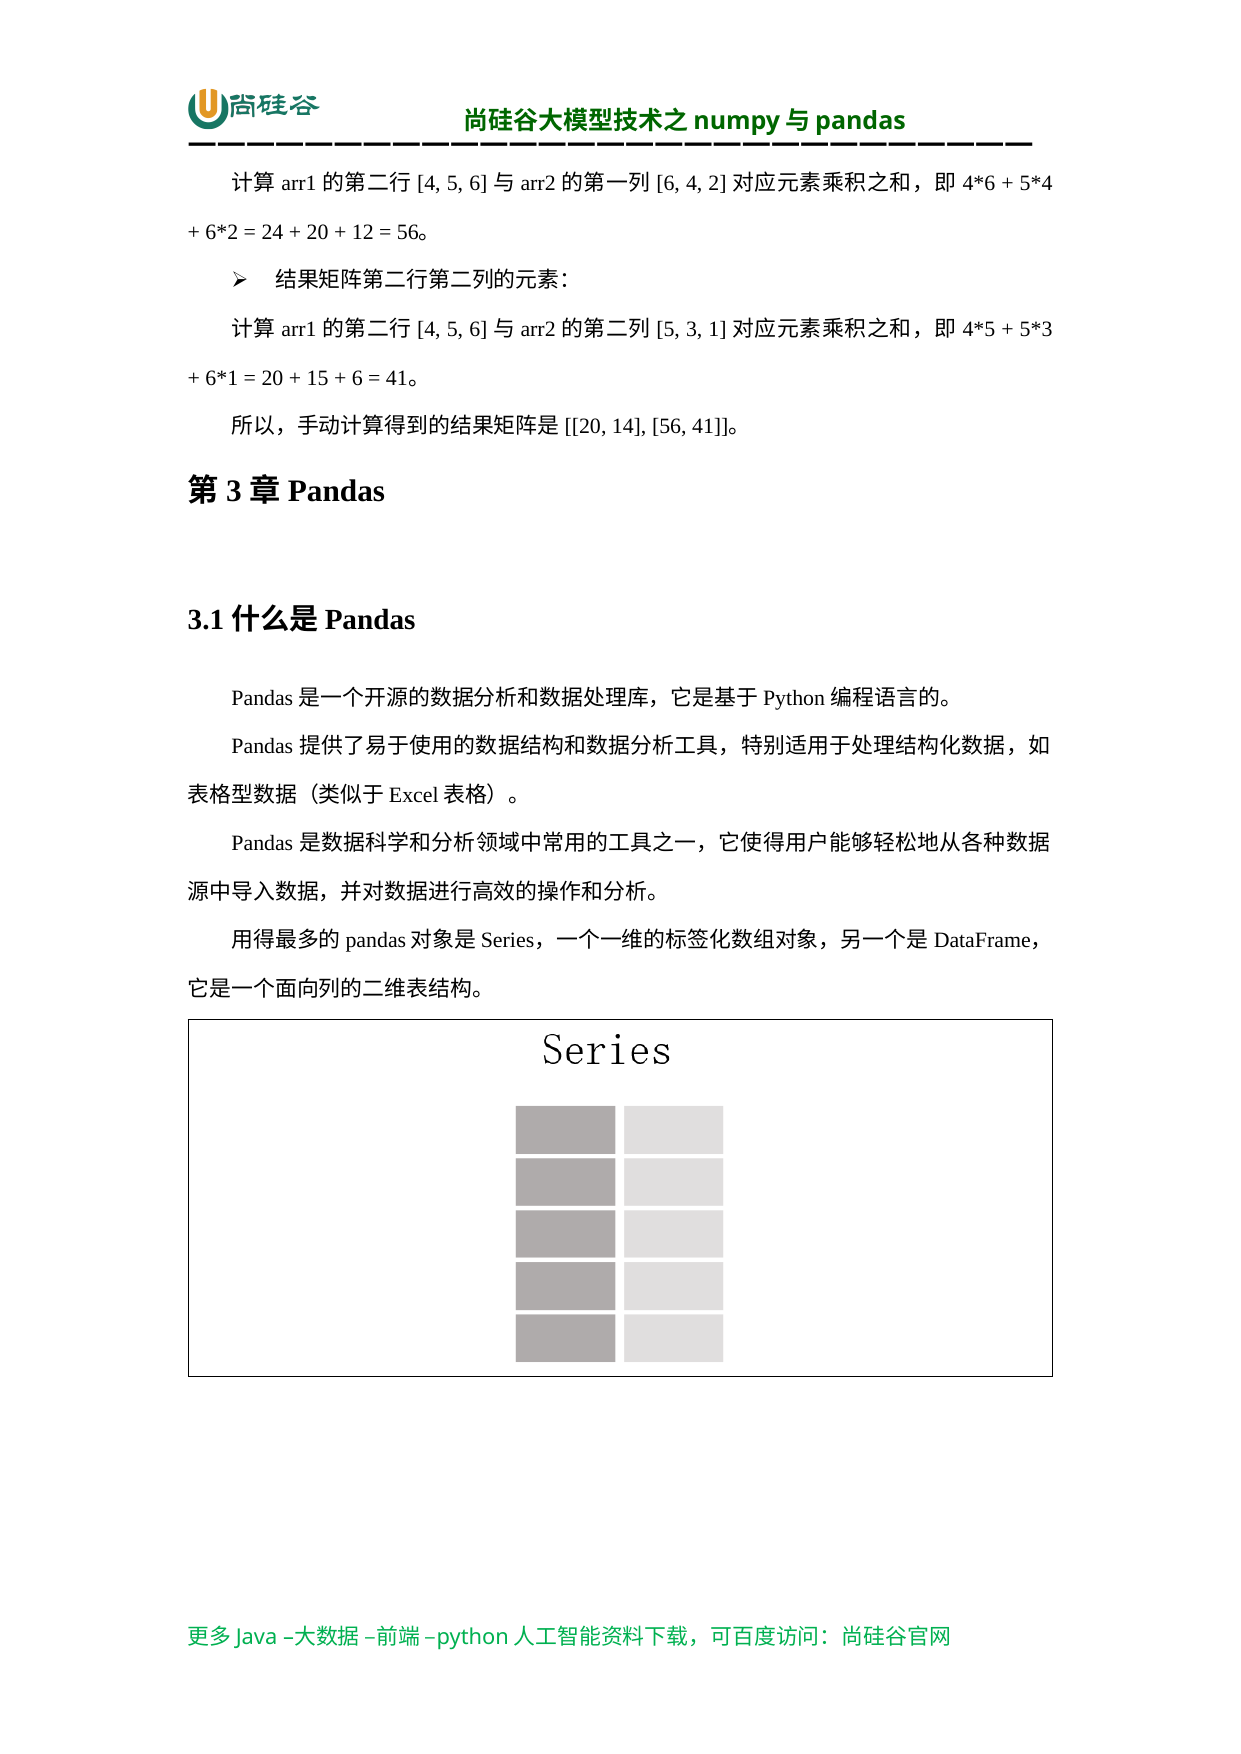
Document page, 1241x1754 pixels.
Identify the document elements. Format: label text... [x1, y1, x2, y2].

text 什么是Pandas [187, 584, 1053, 649]
text 计算 arr1 的第二行 [4, 5, 6] 与 arr2 的第二列 [5, 3, 1] 对应元素乘积之和，即 4*5 + 5*3 + 6*1 = 20 + 15 + 6 = 41。 [187, 310, 1053, 392]
text 所以，手动计算得到的结果矩阵是 [[20, 14], [56, 41]]。 [187, 407, 1053, 440]
text Pandas 提供了易于使用的数据结构和数据分析工具，特别适用于处理结构化数据，如表格型数据（类似于Excel表格）。 [187, 728, 1053, 809]
text Pandas 是数据科学和分析领域中常用的工具之一，它使得用户能够轻松地从各种数据源中导入数据，并对数据进行高效的操作和分析。 [187, 825, 1053, 906]
text 计算 arr1 的第二行 [4, 5, 6] 与 arr2 的第一列 [6, 4, 2] 对应元素乘积之和，即 4*6 + 5*4 + 6*2 = 24 + 20 + 12 = 56。 [187, 165, 1053, 246]
text Pandas 是一个开源的数据分析和数据处理库，它是基于 Python 编程语言的。 [187, 679, 1053, 712]
picture [189, 1020, 1052, 1376]
text 用得最多的pandas对象是Series，一个一维的标签化数组对象，另一个是DataFrame，它是一个面向列的二维表结构。 [187, 922, 1053, 1003]
text 结果矩阵第二行第二列的元素： [231, 262, 1053, 294]
picture [187, 88, 321, 130]
text Pandas [187, 456, 1053, 521]
